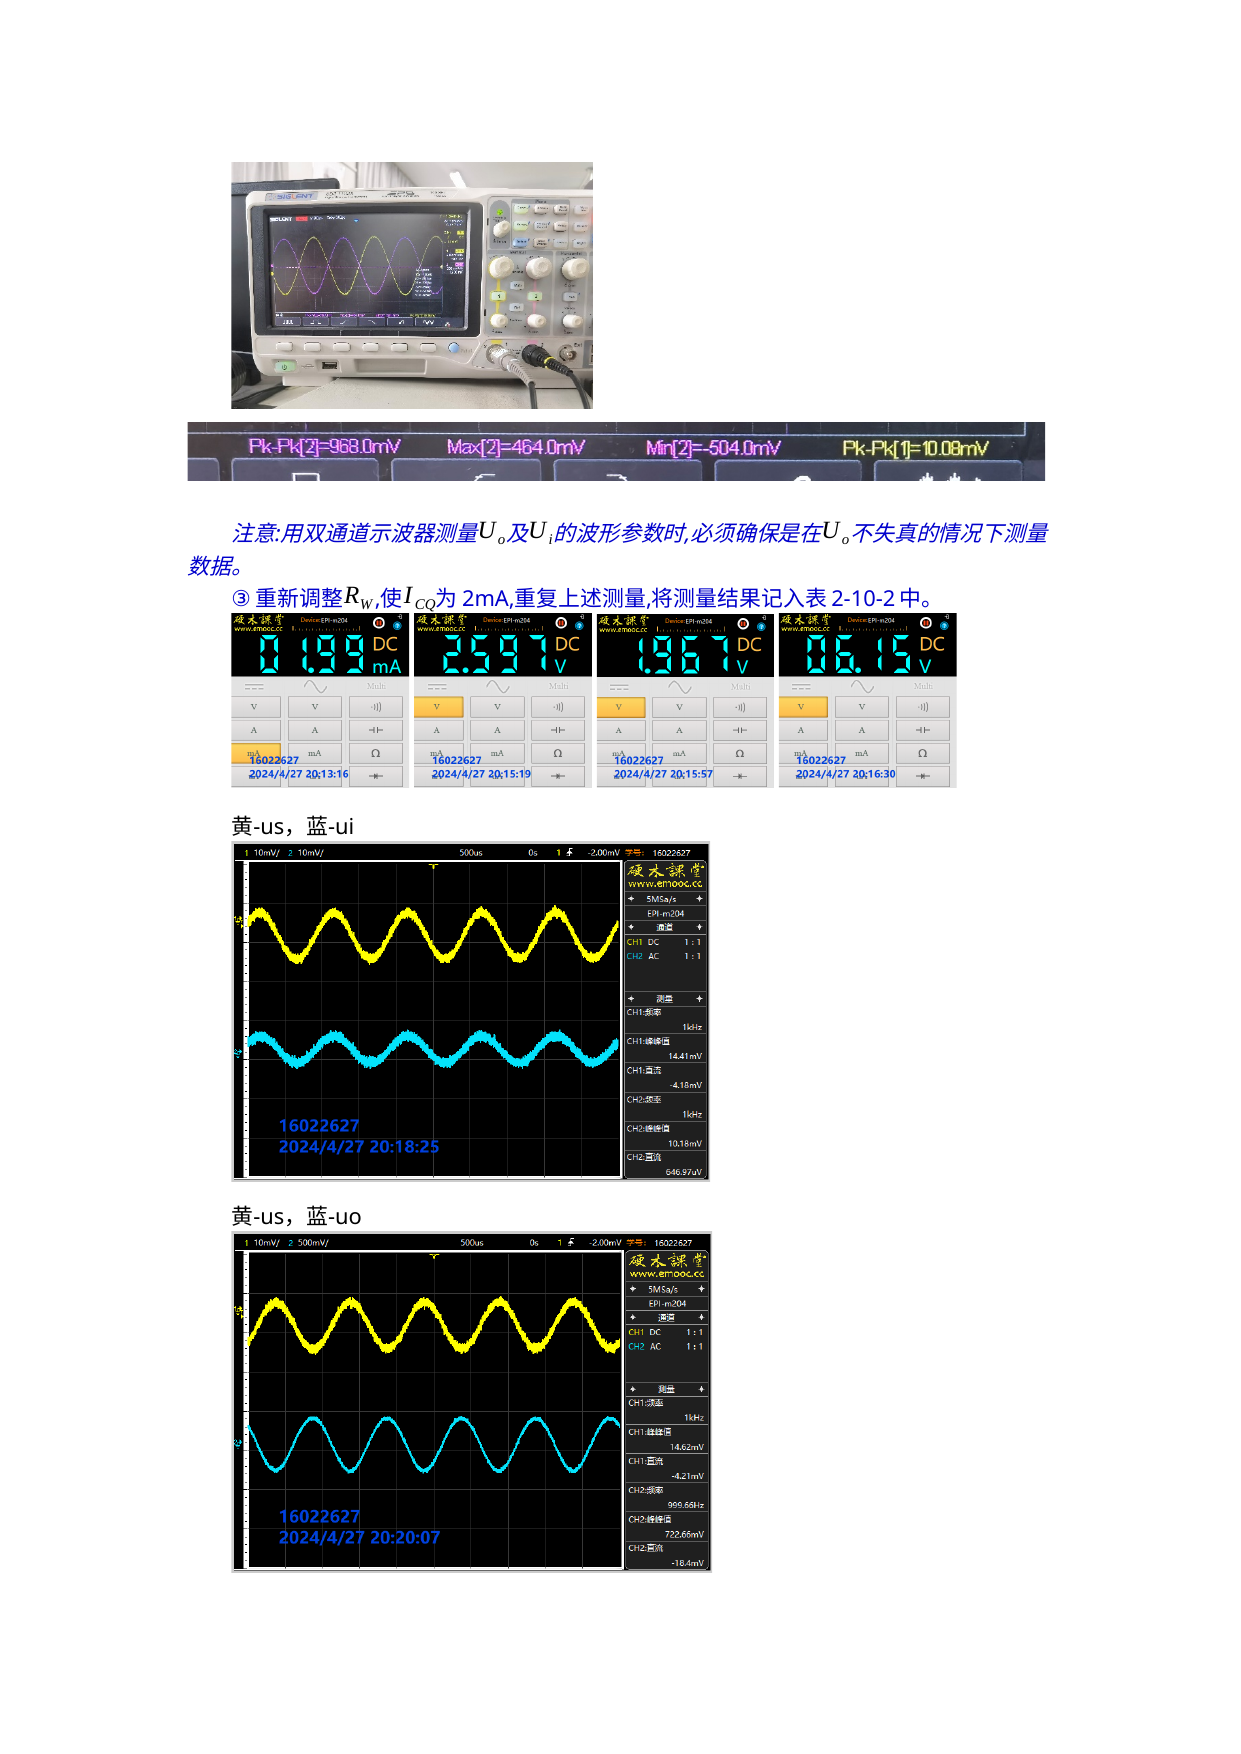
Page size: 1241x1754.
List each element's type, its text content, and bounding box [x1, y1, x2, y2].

picture [231, 162, 593, 409]
picture [231, 841, 711, 1182]
picture [778, 613, 957, 788]
text ③重新调整,使为2mA,重复上述测量,将测量结果记入表2-10-2中。 [187, 581, 1053, 614]
picture [414, 613, 592, 788]
picture [231, 613, 410, 788]
text 注意:用双通道示波器测量及的波形参数时,必须确保是在不失真的情况下测量数据。 [187, 516, 1053, 581]
picture [596, 614, 774, 788]
picture [231, 1231, 713, 1573]
picture [187, 422, 1046, 481]
text 黄-us，蓝-ui [187, 809, 1053, 841]
text 黄-us，蓝-uo [187, 1199, 1053, 1231]
